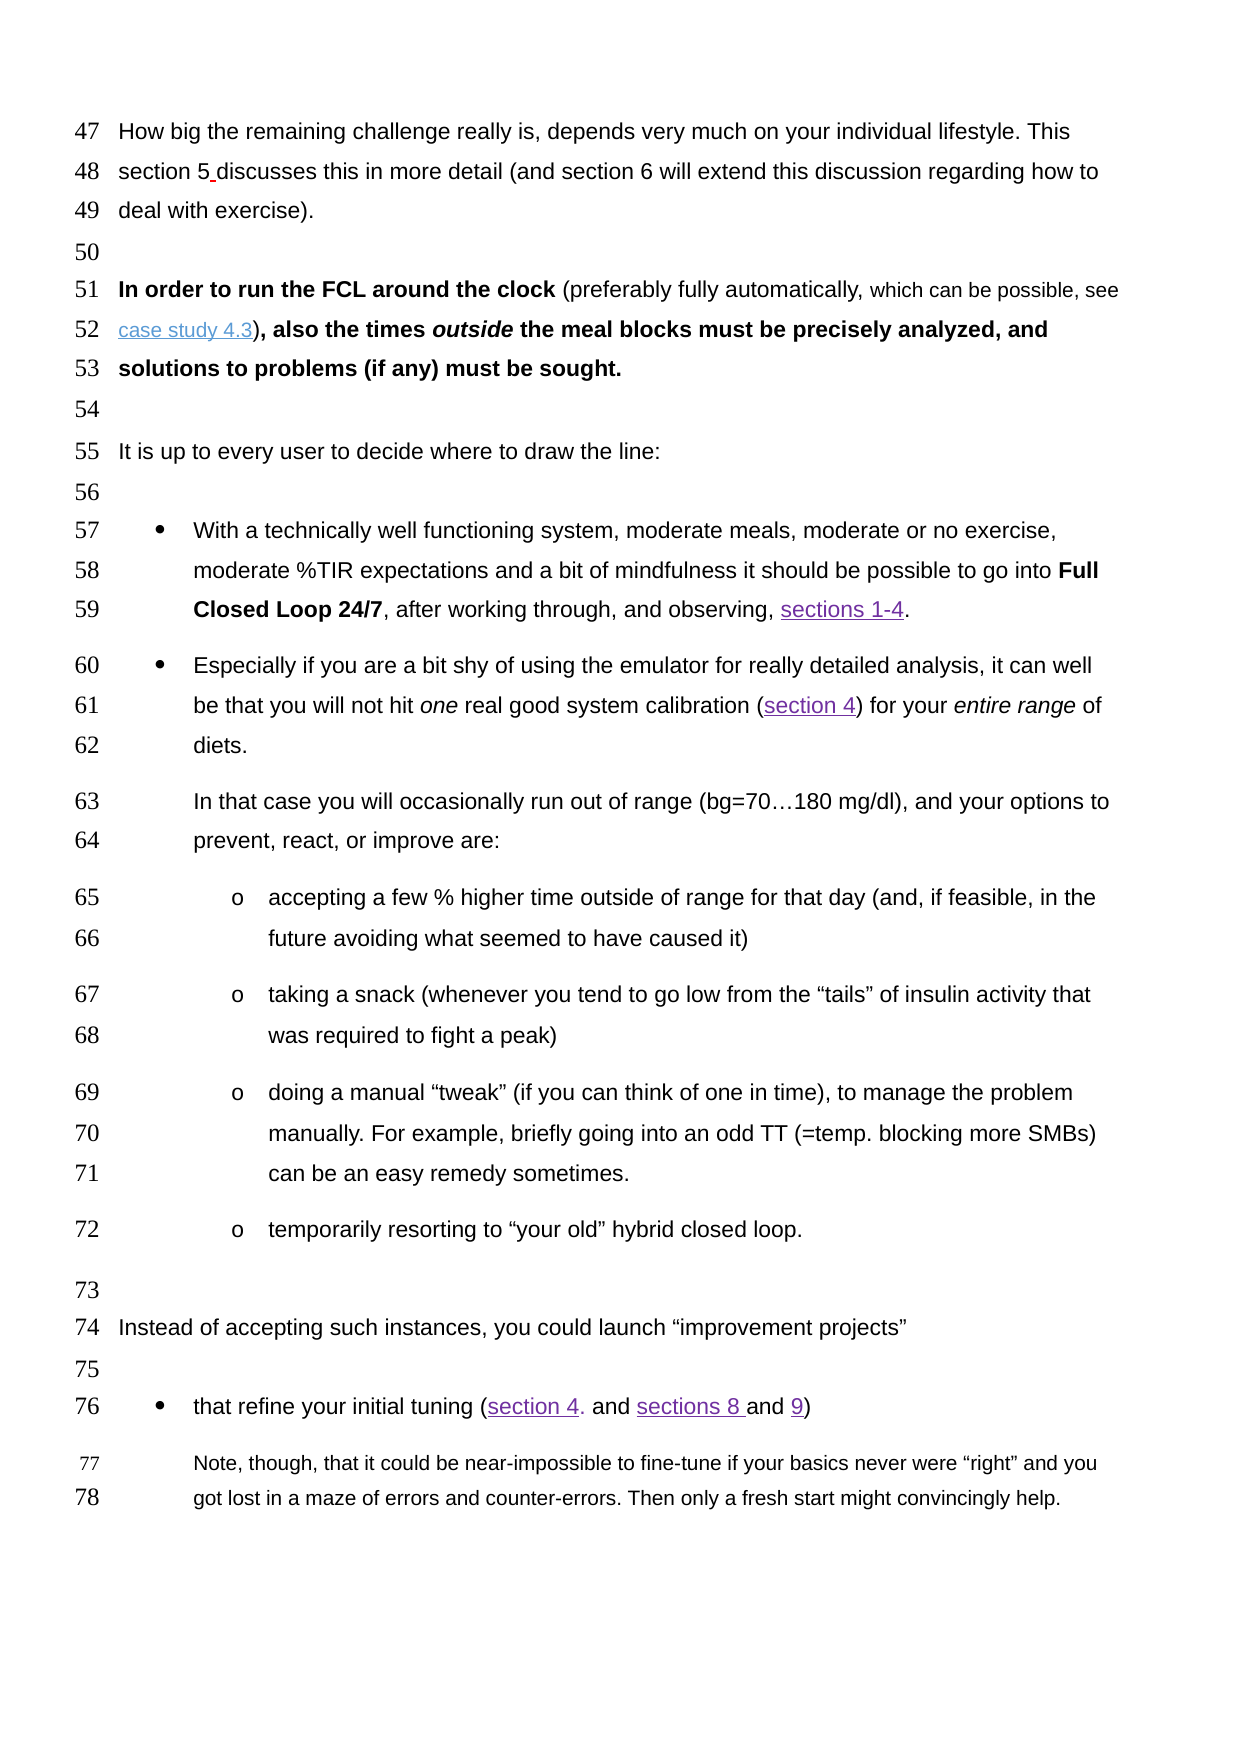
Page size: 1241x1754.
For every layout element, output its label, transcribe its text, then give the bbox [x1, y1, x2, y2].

list Note, though, that it could be near-impossible to fine-tune if your basics never were “right” and you got lost in a maze of errors and counter-errors. Then only a fresh start might convincingly help. [193, 1450, 1122, 1510]
list With a technically well functioning system, moderate meals, moderate or no exercise, moderate %TIR expectations and a bit of mindfulness it should be possible to go into Full Closed Loop 24/7, after working through, and observing, sections 1-4. [156, 517, 1122, 622]
list doing a manual “tweak” (if you can think of one in time), to manage the problem manually. For example, briefly going into an odd TT (=temp. blocking more SMBs) can be an easy remedy sometimes. [231, 1079, 1122, 1186]
list temporarily resorting to “your old” hybrid closed loop. [231, 1216, 1122, 1244]
list that refine your initial tuning (section 4. and sections 8 and 9) [156, 1393, 1122, 1420]
text It is up to every user to decide where to draw the line: [118, 438, 1122, 464]
list Especially if you are a bit shy of using the emulator for really detailed analysis, it can well be that you will not hit one real good system calibration (section 4) for your entire range of diets. [156, 652, 1122, 758]
text Instead of accepting such instances, you could launch “improvement projects” [118, 1314, 1122, 1341]
list taking a snack (whenever you tend to go low from the “tails” of insulin activity that was required to fight a peak) [231, 981, 1122, 1049]
text In order to run the FCL around the clock (preferably fully automatically, which can be possible, see case study 4.3), also the times outside the meal blocks must be precisely analyzed, and solutions to problems (if any) must be sought. [118, 276, 1122, 381]
list In that case you will occasionally run out of range (bg=70…180 mg/dl), and your options to prevent, react, or improve are: [193, 788, 1122, 854]
text How big the remaining challenge really is, depends very much on your individual lifestyle. This section 5 discusses this in more detail (and section 6 will extend this discussion regarding how to deal with exercise). [118, 118, 1122, 223]
list accepting a few % higher time outside of range for that day (and, if feasible, in the future avoiding what seemed to have caused it) [231, 883, 1122, 951]
